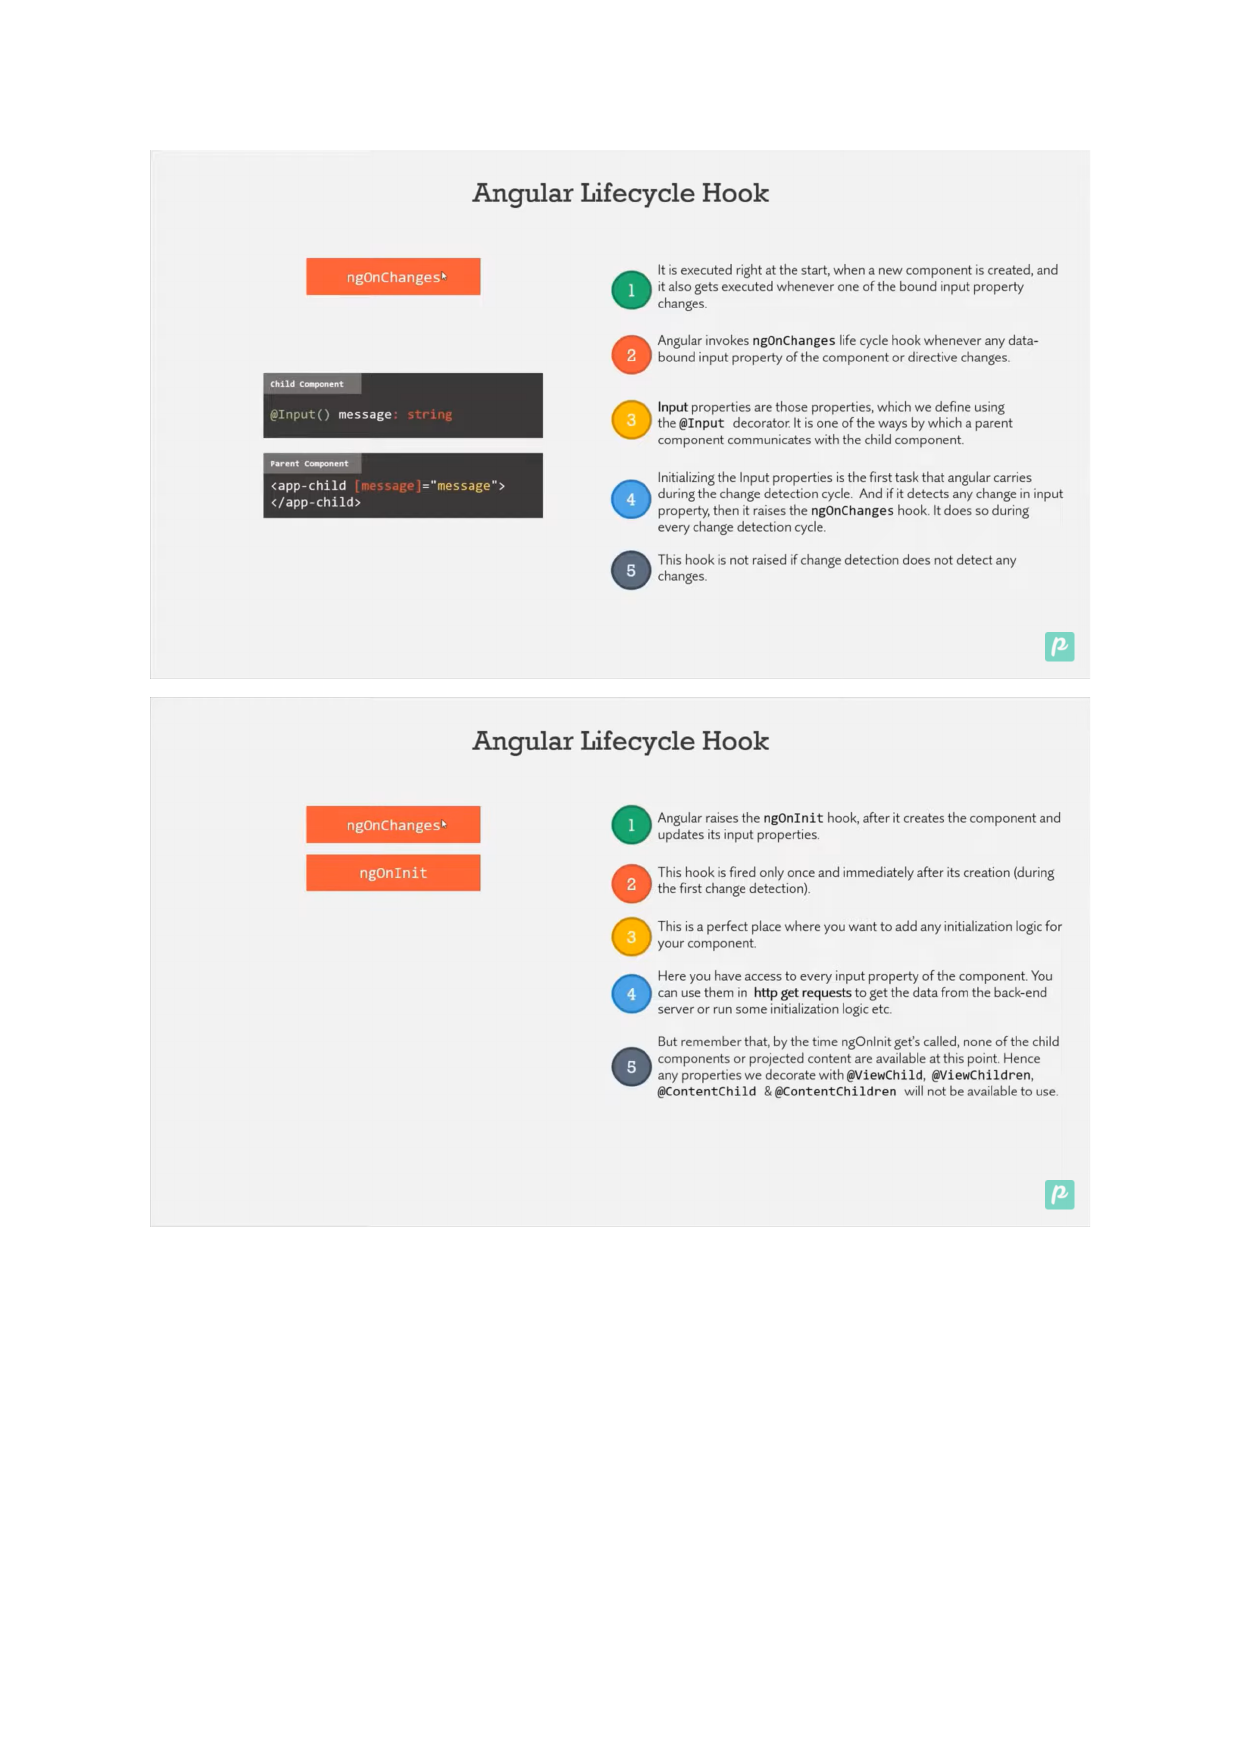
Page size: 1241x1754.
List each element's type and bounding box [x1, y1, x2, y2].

picture [150, 697, 1091, 1227]
picture [150, 150, 1091, 679]
